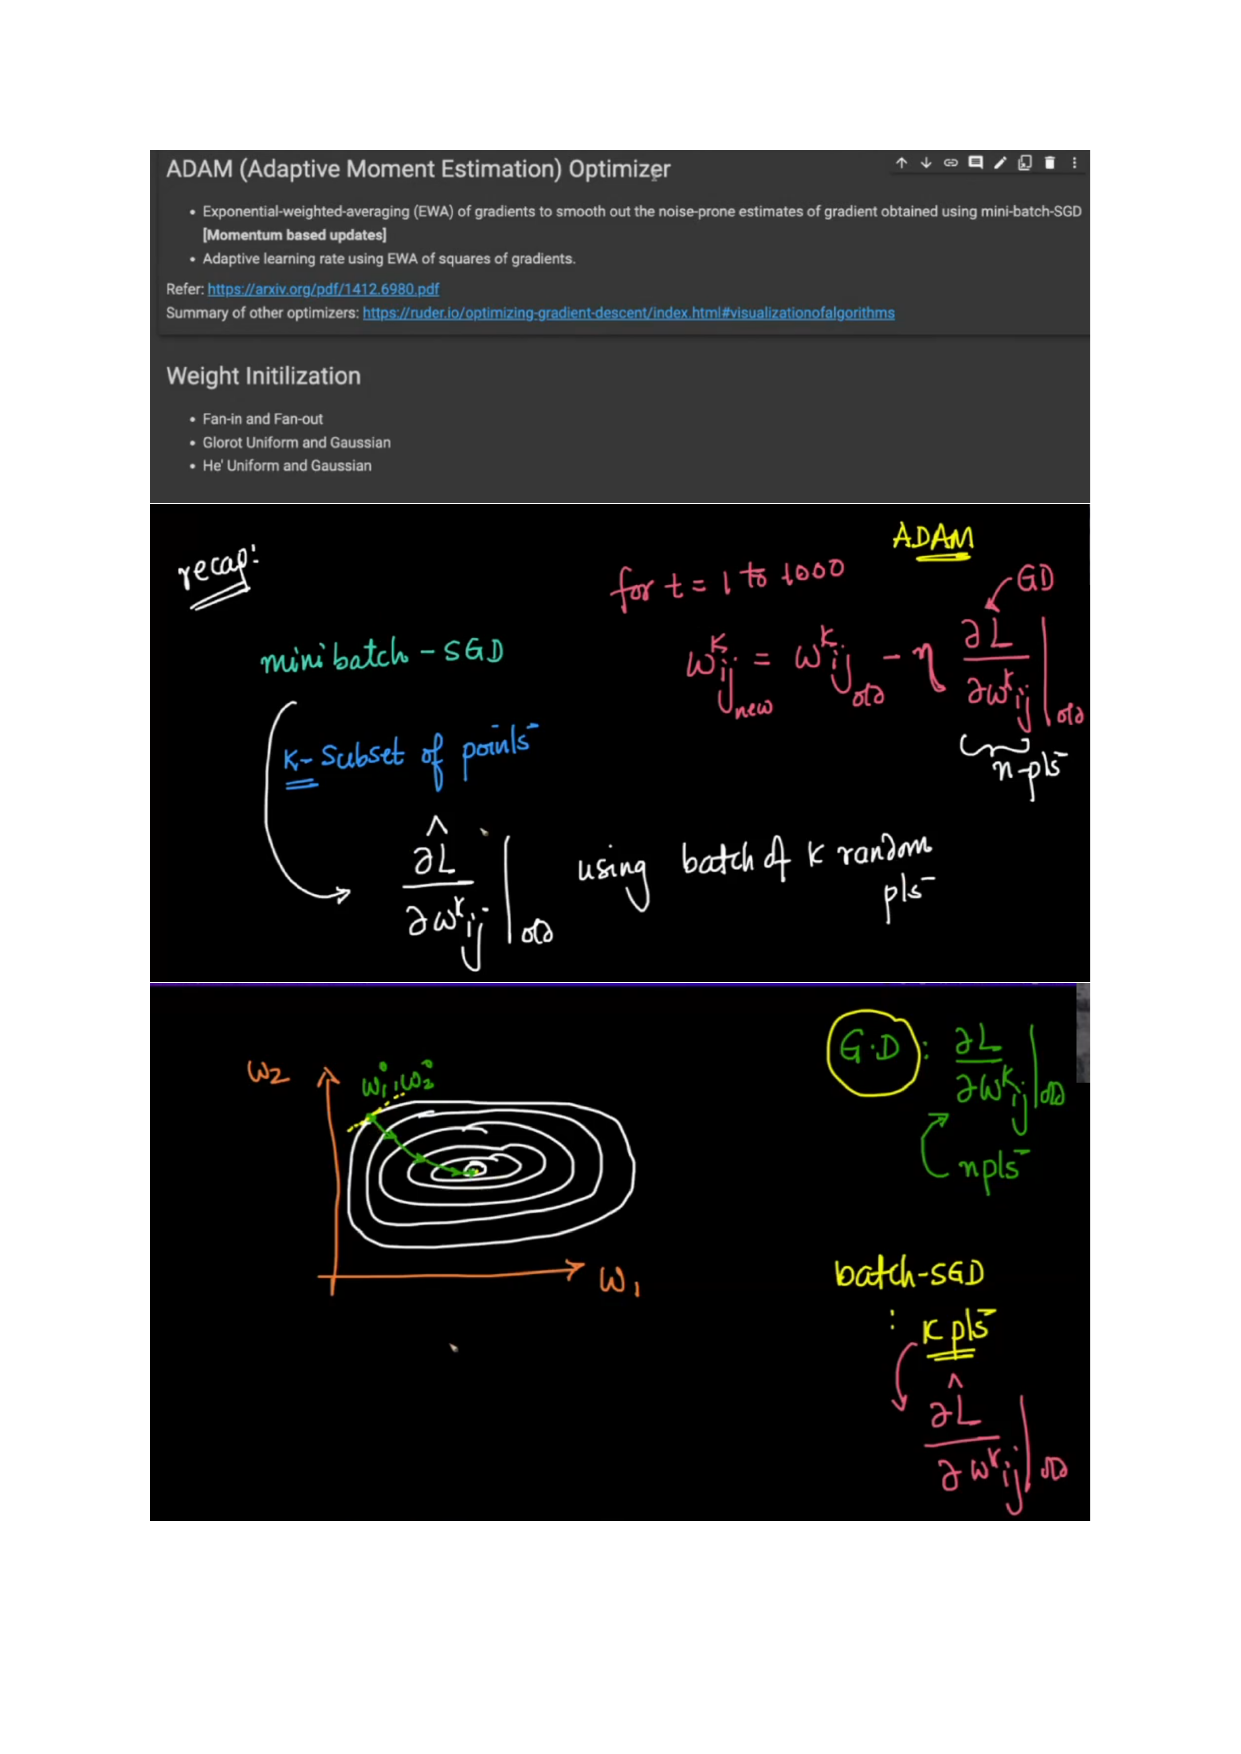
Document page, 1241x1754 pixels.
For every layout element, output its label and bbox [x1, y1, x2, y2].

picture [150, 150, 1091, 503]
picture [150, 504, 1091, 982]
picture [150, 983, 1091, 1521]
